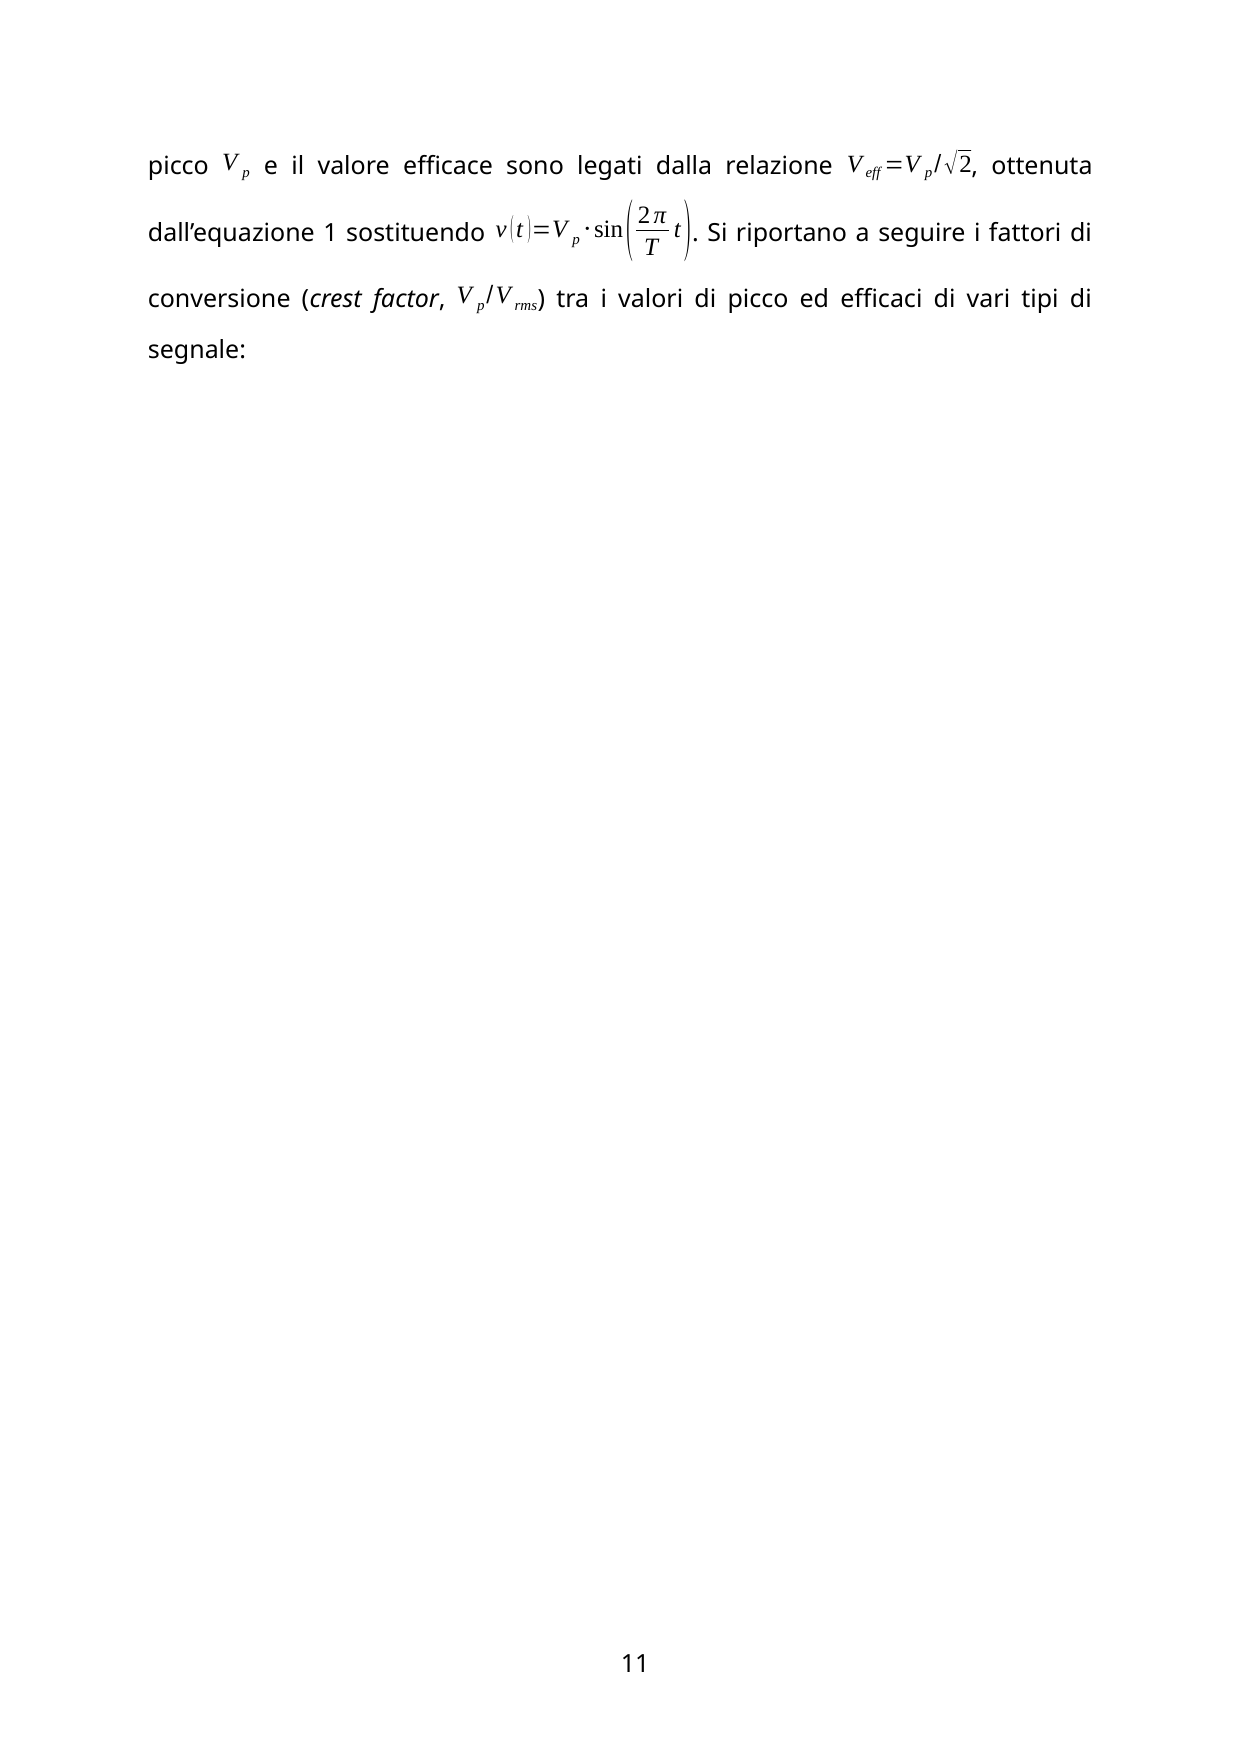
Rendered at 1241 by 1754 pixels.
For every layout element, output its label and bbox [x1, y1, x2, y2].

text [148, 148, 1092, 366]
